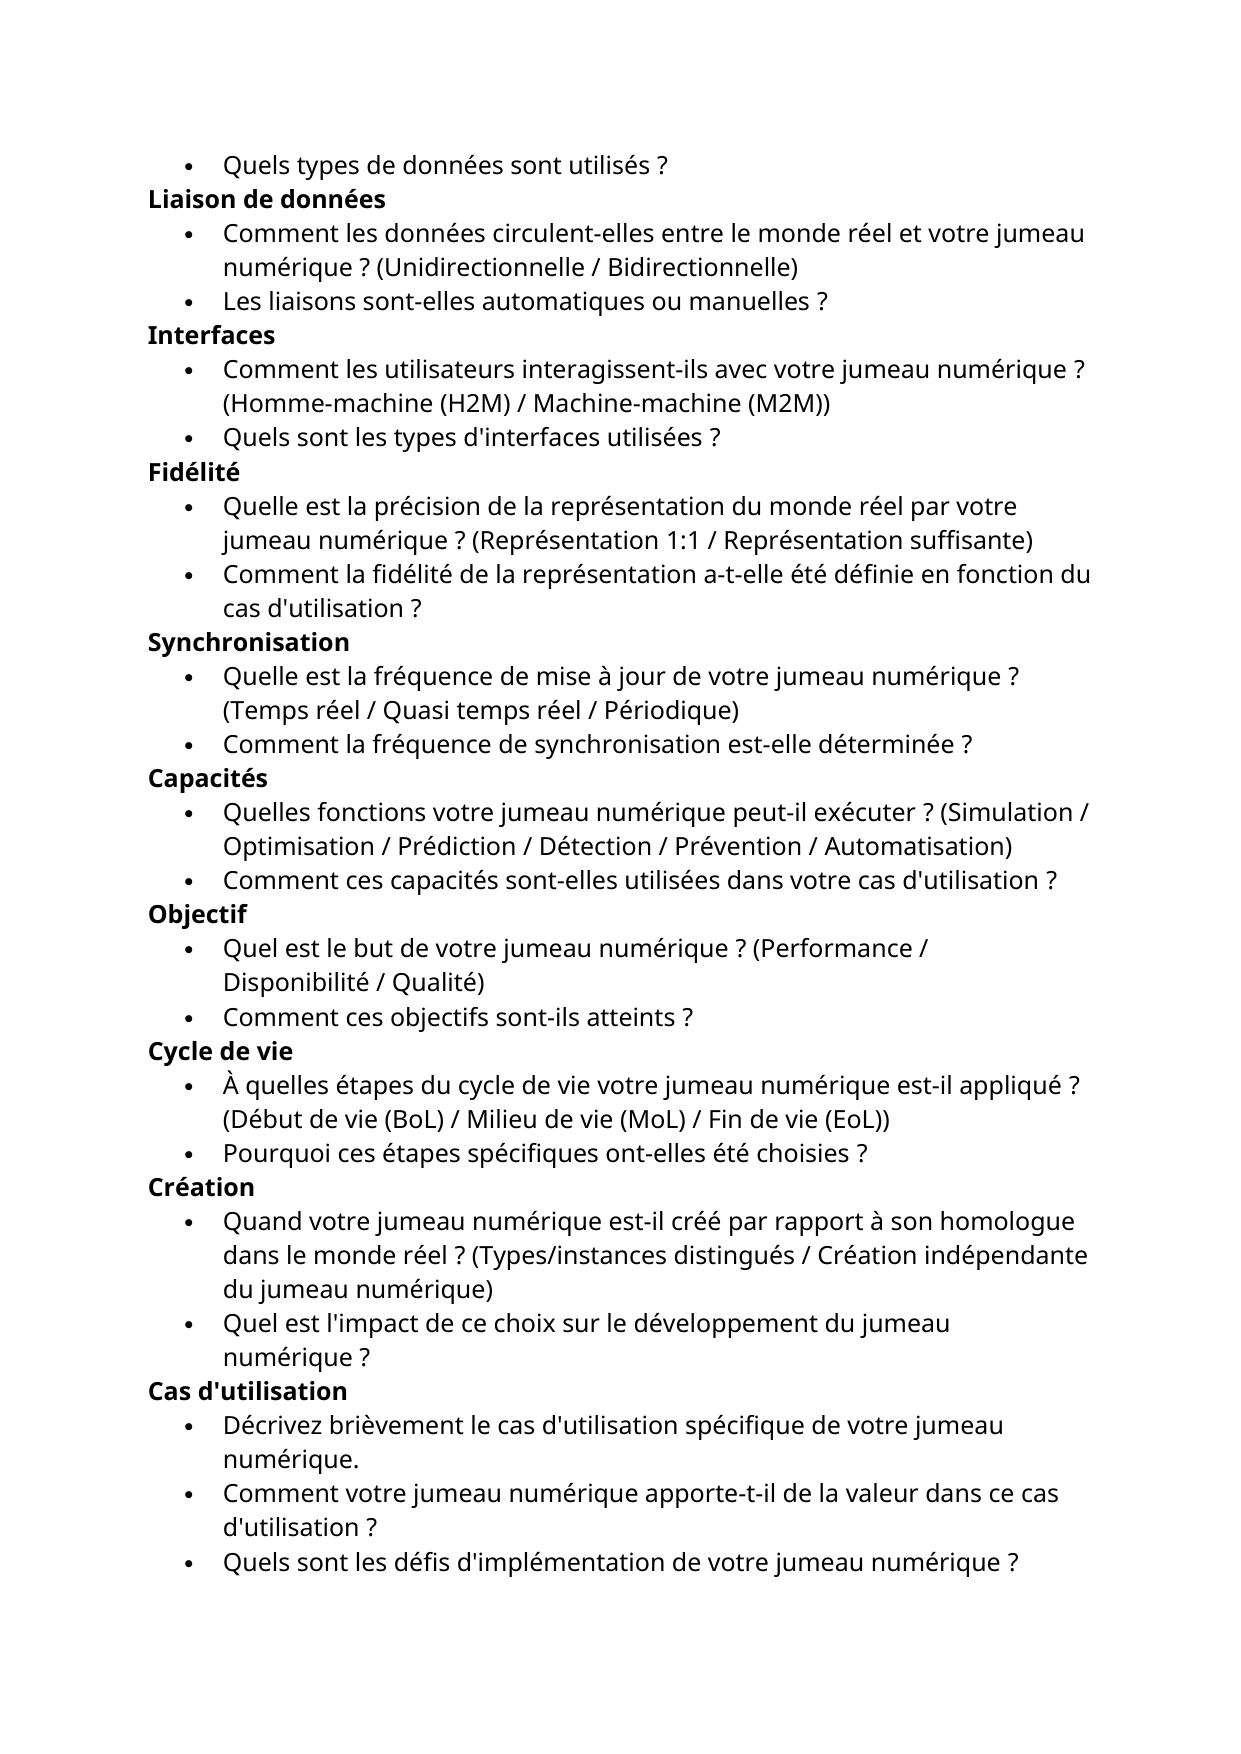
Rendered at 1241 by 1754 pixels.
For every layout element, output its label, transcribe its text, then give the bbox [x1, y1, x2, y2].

list Comment les données circulent-elles entre le monde réel et votre jumeau numérique ? (Unidirectionnelle / Bidirectionnelle) [185, 216, 1093, 284]
list Quand votre jumeau numérique est-il créé par rapport à son homologue dans le monde réel ? (Types/instances distingués / Création indépendante du jumeau numérique) [185, 1203, 1093, 1306]
list Quel est l'impact de ce choix sur le développement du jumeau numérique ? [185, 1306, 1093, 1374]
list Quelle est la précision de la représentation du monde réel par votre jumeau numérique ? (Représentation 1:1 / Représentation suffisante) [185, 488, 1093, 556]
list Comment votre jumeau numérique apporte-t-il de la valeur dans ce cas d'utilisation ? [185, 1476, 1093, 1544]
text Capacités [148, 761, 1093, 795]
text Fidélité [148, 454, 1093, 488]
text Synchronisation [148, 624, 1093, 658]
list Quels sont les types d'interfaces utilisées ? [185, 420, 1093, 454]
list Décrivez brièvement le cas d'utilisation spécifique de votre jumeau numérique. [185, 1408, 1093, 1476]
list À quelles étapes du cycle de vie votre jumeau numérique est-il appliqué ? (Début de vie (BoL) / Milieu de vie (MoL) / Fin de vie (EoL)) [185, 1067, 1093, 1135]
text Interfaces [148, 318, 1093, 352]
text Cycle de vie [148, 1033, 1093, 1067]
list Quelles fonctions votre jumeau numérique peut-il exécuter ? (Simulation / Optimisation / Prédiction / Détection / Prévention / Automatisation) [185, 795, 1093, 863]
text Création [148, 1169, 1093, 1203]
list Comment la fidélité de la représentation a-t-elle été définie en fonction du cas d'utilisation ? [185, 556, 1093, 624]
list Quels types de données sont utilisés ? [185, 148, 1093, 182]
list Quel est le but de votre jumeau numérique ? (Performance / Disponibilité / Qualité) [185, 931, 1093, 999]
list Comment ces objectifs sont-ils atteints ? [185, 999, 1093, 1033]
text Liaison de données [148, 182, 1093, 216]
list Comment ces capacités sont-elles utilisées dans votre cas d'utilisation ? [185, 863, 1093, 897]
text Objectif [148, 897, 1093, 931]
list Les liaisons sont-elles automatiques ou manuelles ? [185, 284, 1093, 318]
list Quels sont les défis d'implémentation de votre jumeau numérique ? [185, 1544, 1093, 1578]
list Quelle est la fréquence de mise à jour de votre jumeau numérique ? (Temps réel / Quasi temps réel / Périodique) [185, 658, 1093, 727]
list Comment les utilisateurs interagissent-ils avec votre jumeau numérique ? (Homme-machine (H2M) / Machine-machine (M2M)) [185, 352, 1093, 420]
list Comment la fréquence de synchronisation est-elle déterminée ? [185, 727, 1093, 761]
list Pourquoi ces étapes spécifiques ont-elles été choisies ? [185, 1135, 1093, 1169]
text Cas d'utilisation [148, 1374, 1093, 1408]
